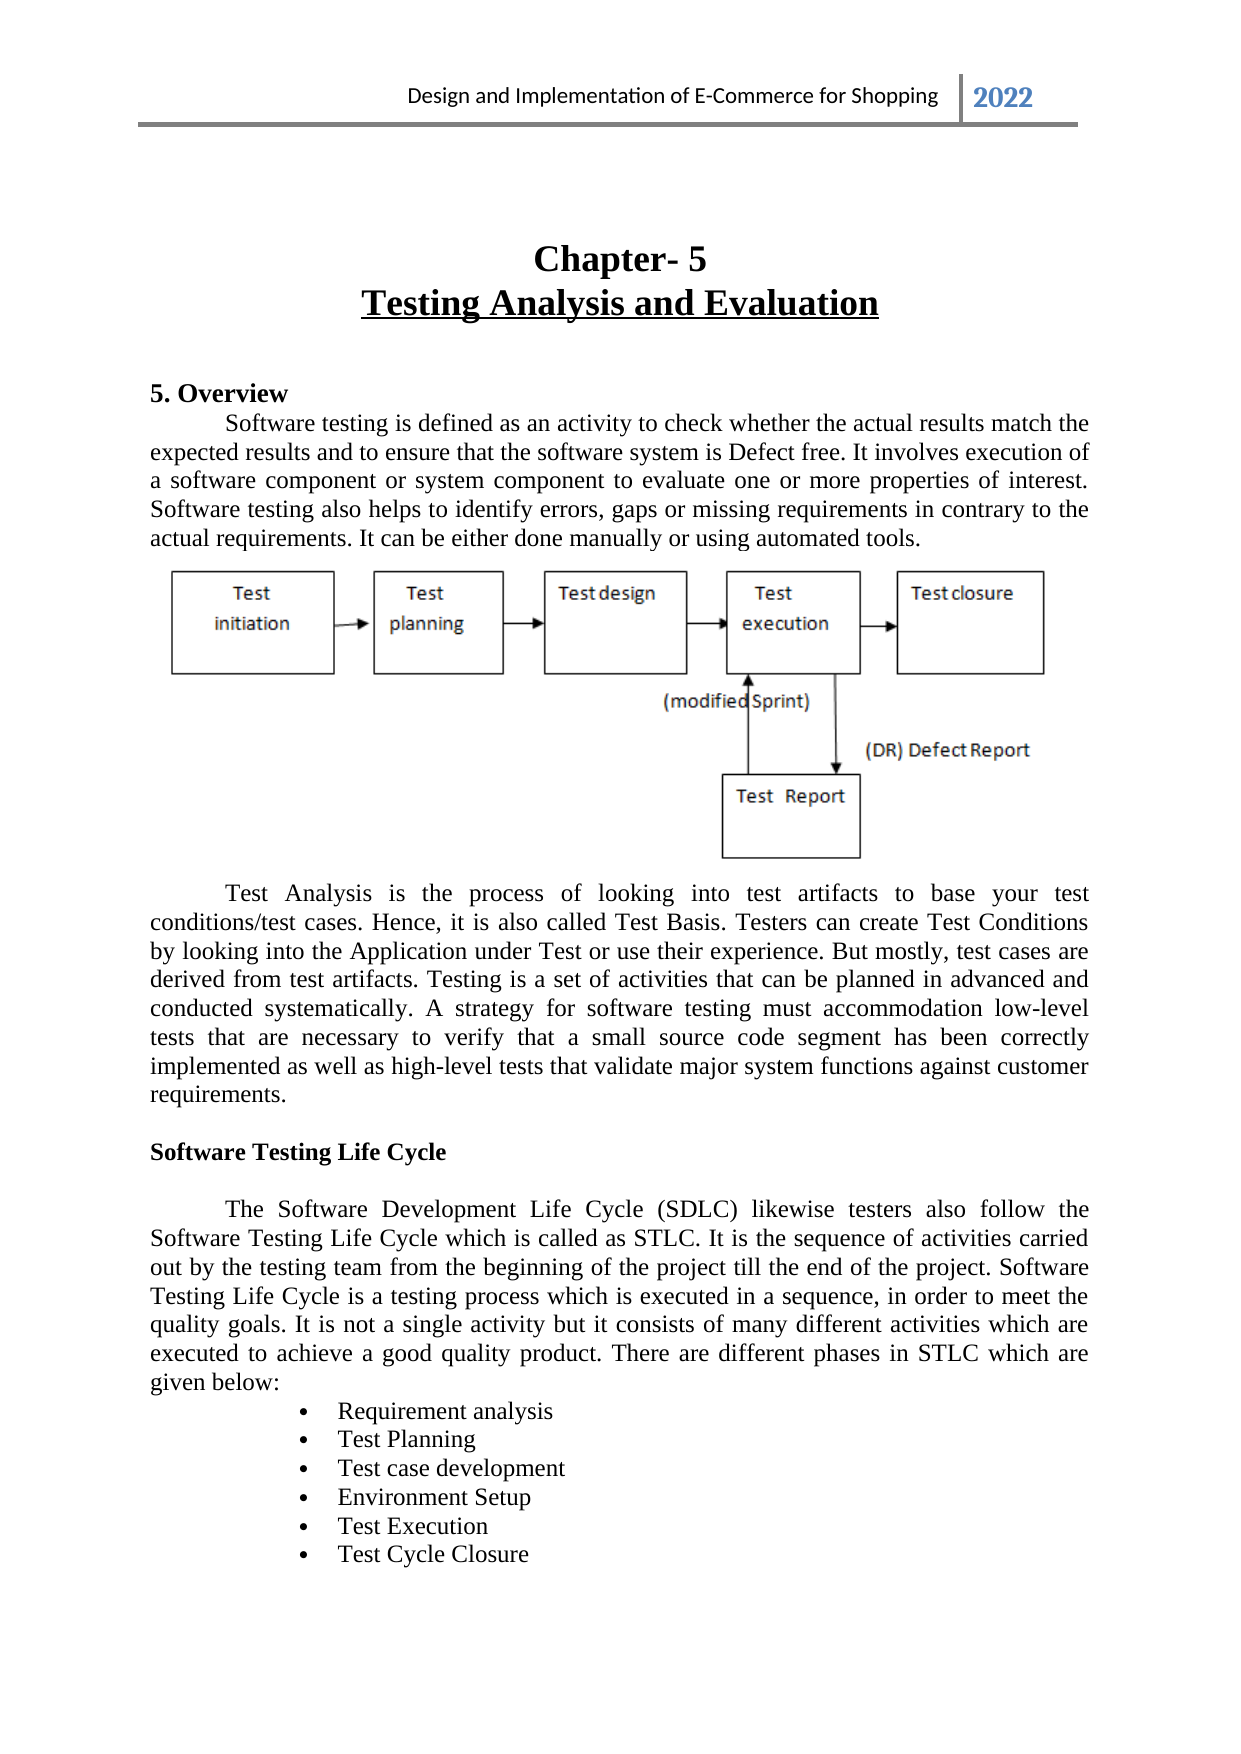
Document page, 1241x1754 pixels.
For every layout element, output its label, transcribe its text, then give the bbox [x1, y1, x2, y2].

list Test Execution [300, 1511, 1090, 1539]
text Testing Analysis and Evaluation [150, 280, 1090, 323]
list Test case development [300, 1453, 1090, 1482]
picture [150, 551, 1069, 879]
text Chapter- 5 [150, 237, 1090, 280]
text Software testing is defined as an activity to check whether the actual results match the expected results and to ensure that the software system is Defect free. It involves execution of a software component or system component to evaluate one or more properties of interest. Software testing also helps to identify errors, gaps or missing requirements in contrary to the actual requirements. It can be either done manually or using automated tools. [150, 408, 1090, 552]
list Requirement analysis [300, 1396, 1090, 1424]
list Test Cycle Closure [300, 1539, 1090, 1568]
text The Software Development Life Cycle (SDLC) likewise testers also follow the Software Testing Life Cycle which is called as STLC. It is the sequence of activities carried out by the testing team from the beginning of the project till the end of the project. Software Testing Life Cycle is a testing process which is executed in a sequence, in order to meet the quality goals. It is not a single activity but it consists of many different activities which are executed to achieve a good quality product. There are different phases in STLC which are given below: [150, 1194, 1090, 1396]
text Software Testing Life Cycle [150, 1137, 1090, 1166]
text Test Analysis is the process of looking into test artifacts to base your test conditions/test cases. Hence, it is also called Test Basis. Testers can create Test Conditions by looking into the Application under Test or use their experience. But mostly, test cases are derived from test artifacts. Testing is a set of activities that can be planned in advanced and conducted systematically. A strategy for software testing must accommodation low-level tests that are necessary to verify that a small source code segment has been correctly implemented as well as high-level tests that validate major system functions against customer requirements. [150, 878, 1090, 1108]
text 5. Overview [150, 377, 1090, 408]
list Test Planning [300, 1424, 1090, 1453]
list Environment Setup [300, 1482, 1090, 1511]
